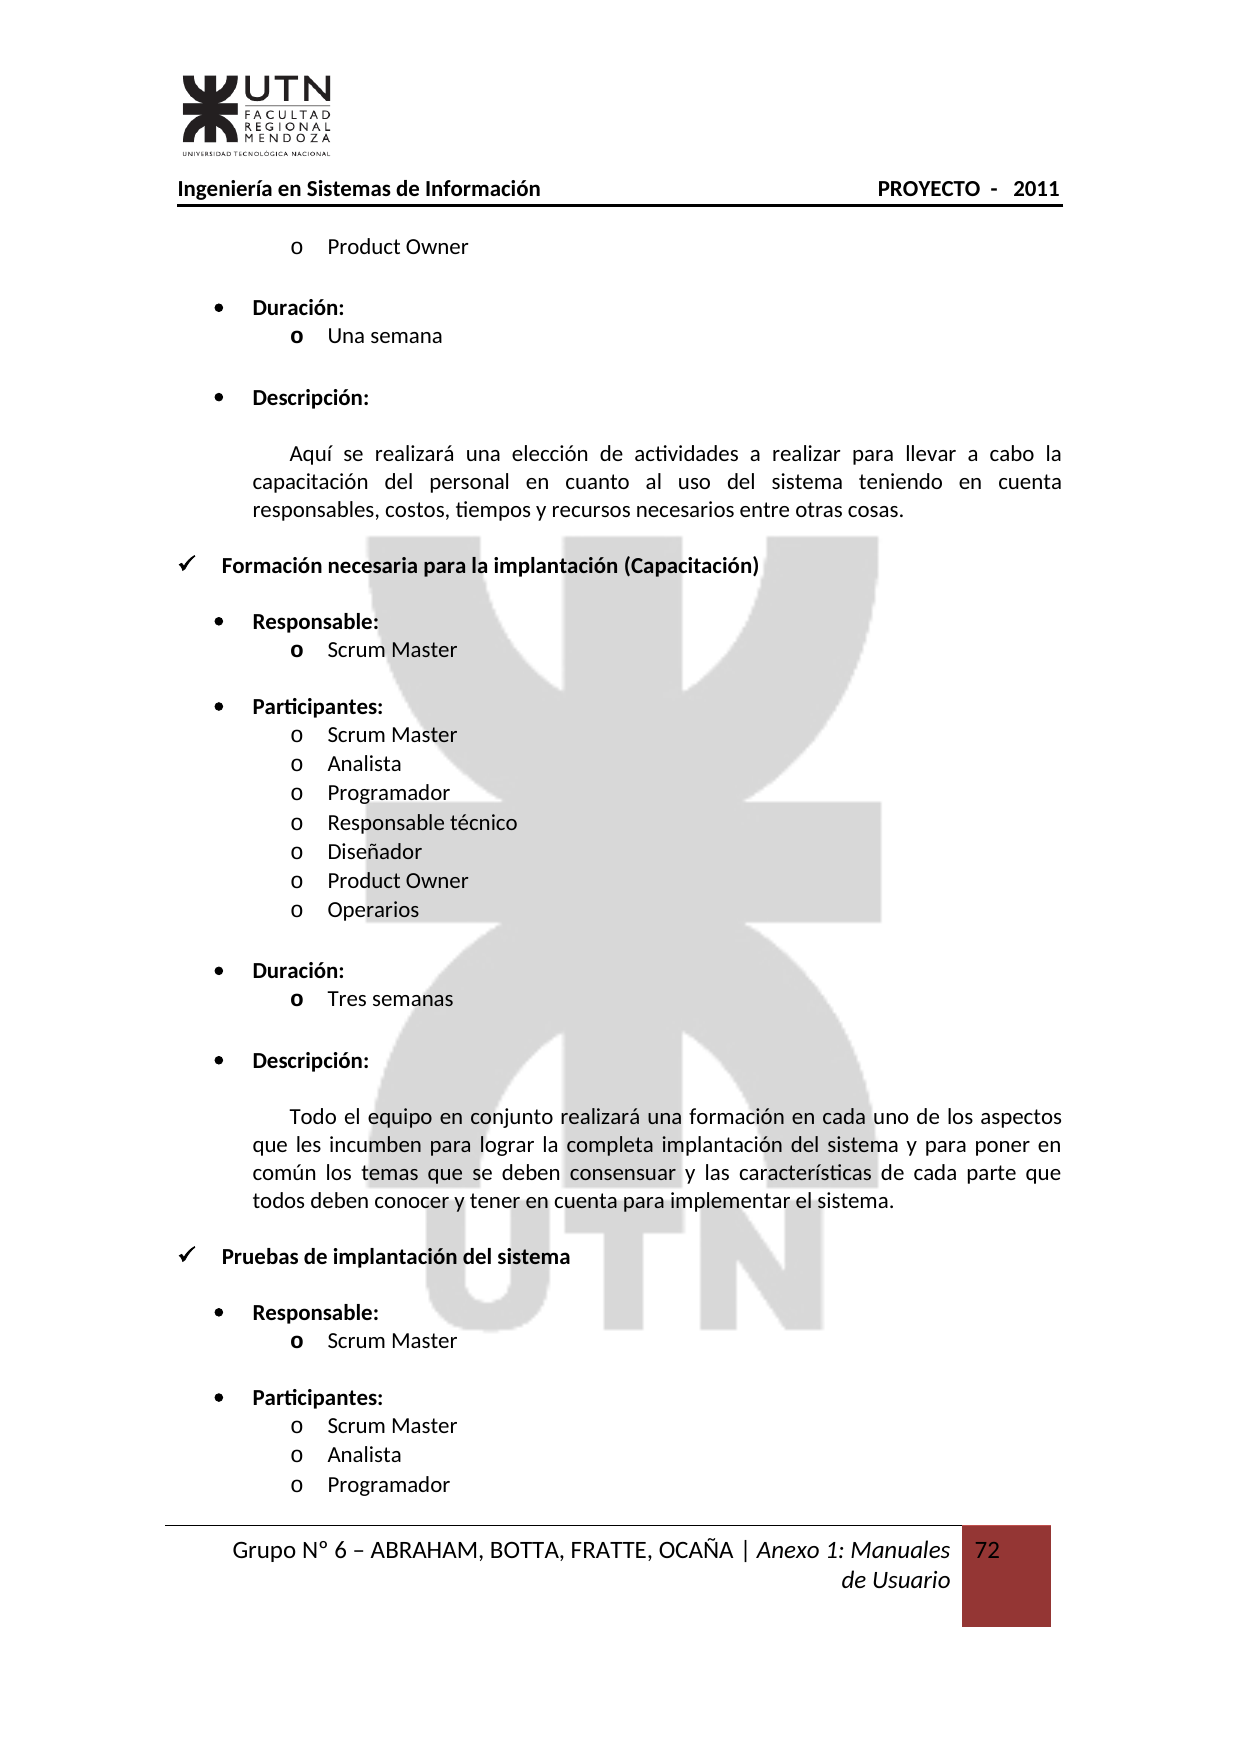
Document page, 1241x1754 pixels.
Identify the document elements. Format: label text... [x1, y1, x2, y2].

list Scrum Master [290, 635, 1063, 664]
list Responsable: [215, 607, 1063, 635]
list Responsable: [215, 1298, 1063, 1326]
list Analista [290, 749, 1063, 778]
list Duración: [215, 957, 1063, 984]
list Tres semanas [290, 984, 1063, 1014]
list Descripción: [215, 1046, 1063, 1074]
list Scrum Master [290, 720, 1063, 749]
list Diseñador [290, 837, 1063, 866]
list Product Owner [290, 232, 1063, 261]
list Operarios [290, 895, 1063, 924]
list Duración: [215, 293, 1063, 321]
picture [177, 73, 334, 162]
list Programador [290, 778, 1063, 808]
list Analista [290, 1441, 1063, 1470]
list Una semana [290, 321, 1063, 351]
list Product Owner [290, 866, 1063, 895]
list Scrum Master [290, 1411, 1063, 1441]
list Scrum Master [290, 1326, 1063, 1355]
list Todo el equipo en conjunto realizará una formación en cada uno de los aspectos que les incumben para lograr la completa implantación del sistema y para poner en común los temas que se deben consensuar y las características de cada parte que todos deben conocer y tener en cuenta para implementar el sistema. [252, 1102, 1063, 1214]
list Responsable técnico [290, 808, 1063, 837]
list Descripción: [215, 383, 1063, 411]
list Aquí se realizará una elección de actividades a realizar para llevar a cabo la capacitación del personal en cuanto al uso del sistema teniendo en cuenta responsables, costos, tiempos y recursos necesarios entre otras cosas. [252, 439, 1063, 523]
list Participantes: [215, 1383, 1063, 1411]
list Programador [290, 1470, 1063, 1499]
list Formación necesaria para la implantación (Capacitación) [177, 551, 1063, 579]
list Participantes: [215, 692, 1063, 720]
list Pruebas de implantación del sistema [177, 1242, 1063, 1270]
